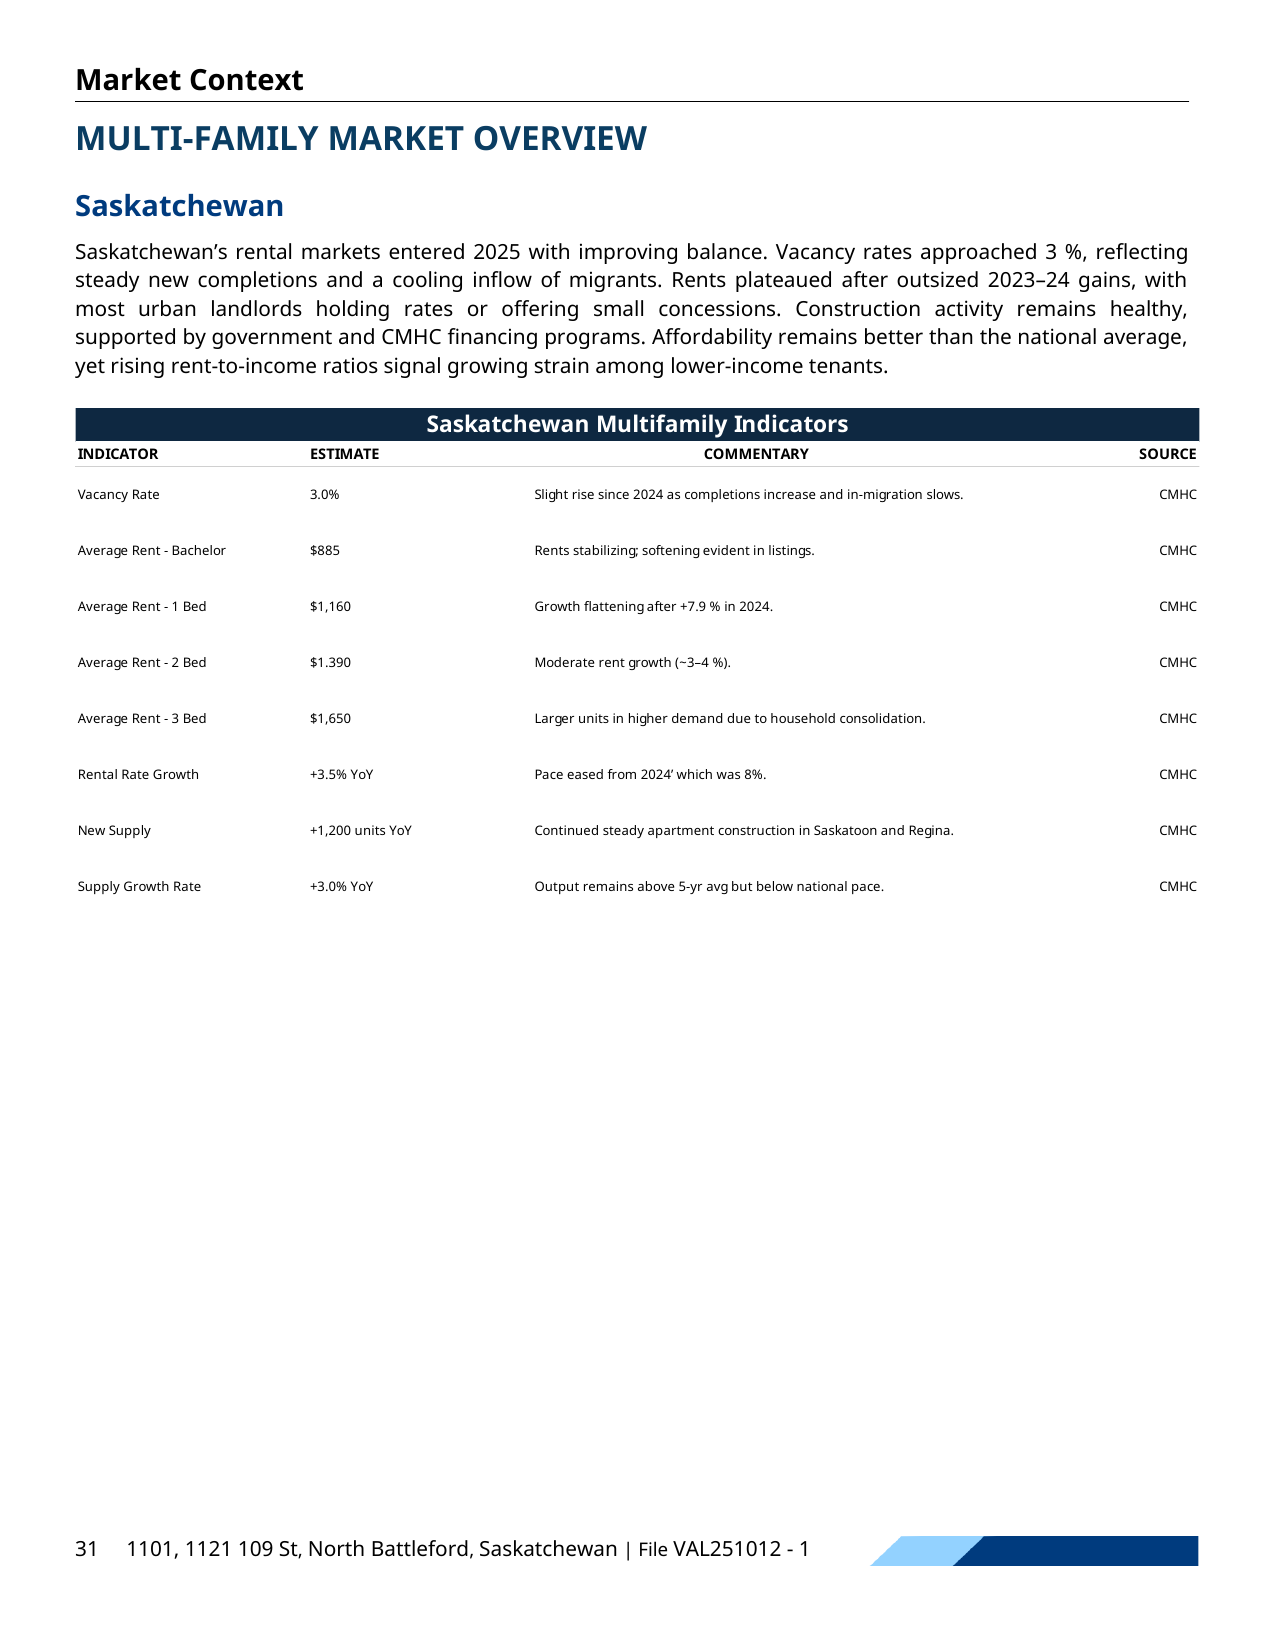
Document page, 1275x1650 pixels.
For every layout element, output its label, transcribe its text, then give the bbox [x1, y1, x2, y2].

picture [815, 1526, 1199, 1566]
text Saskatchewan’s rental markets entered 2025 with improving balance. Vacancy rates approached 3 %, reflecting steady new completions and a cooling inflow of migrants. Rents plateaued after outsized 2023–24 gains, with most urban landlords holding rates or offering small concessions. Construction activity remains healthy, supported by government and CMHC financing programs. Affordability remains better than the national average, yet rising rent-to-income ratios signal growing strain among lower-income tenants. [75, 237, 1189, 379]
text Saskatchewan [75, 185, 1200, 224]
text Market Overview [75, 114, 1200, 160]
